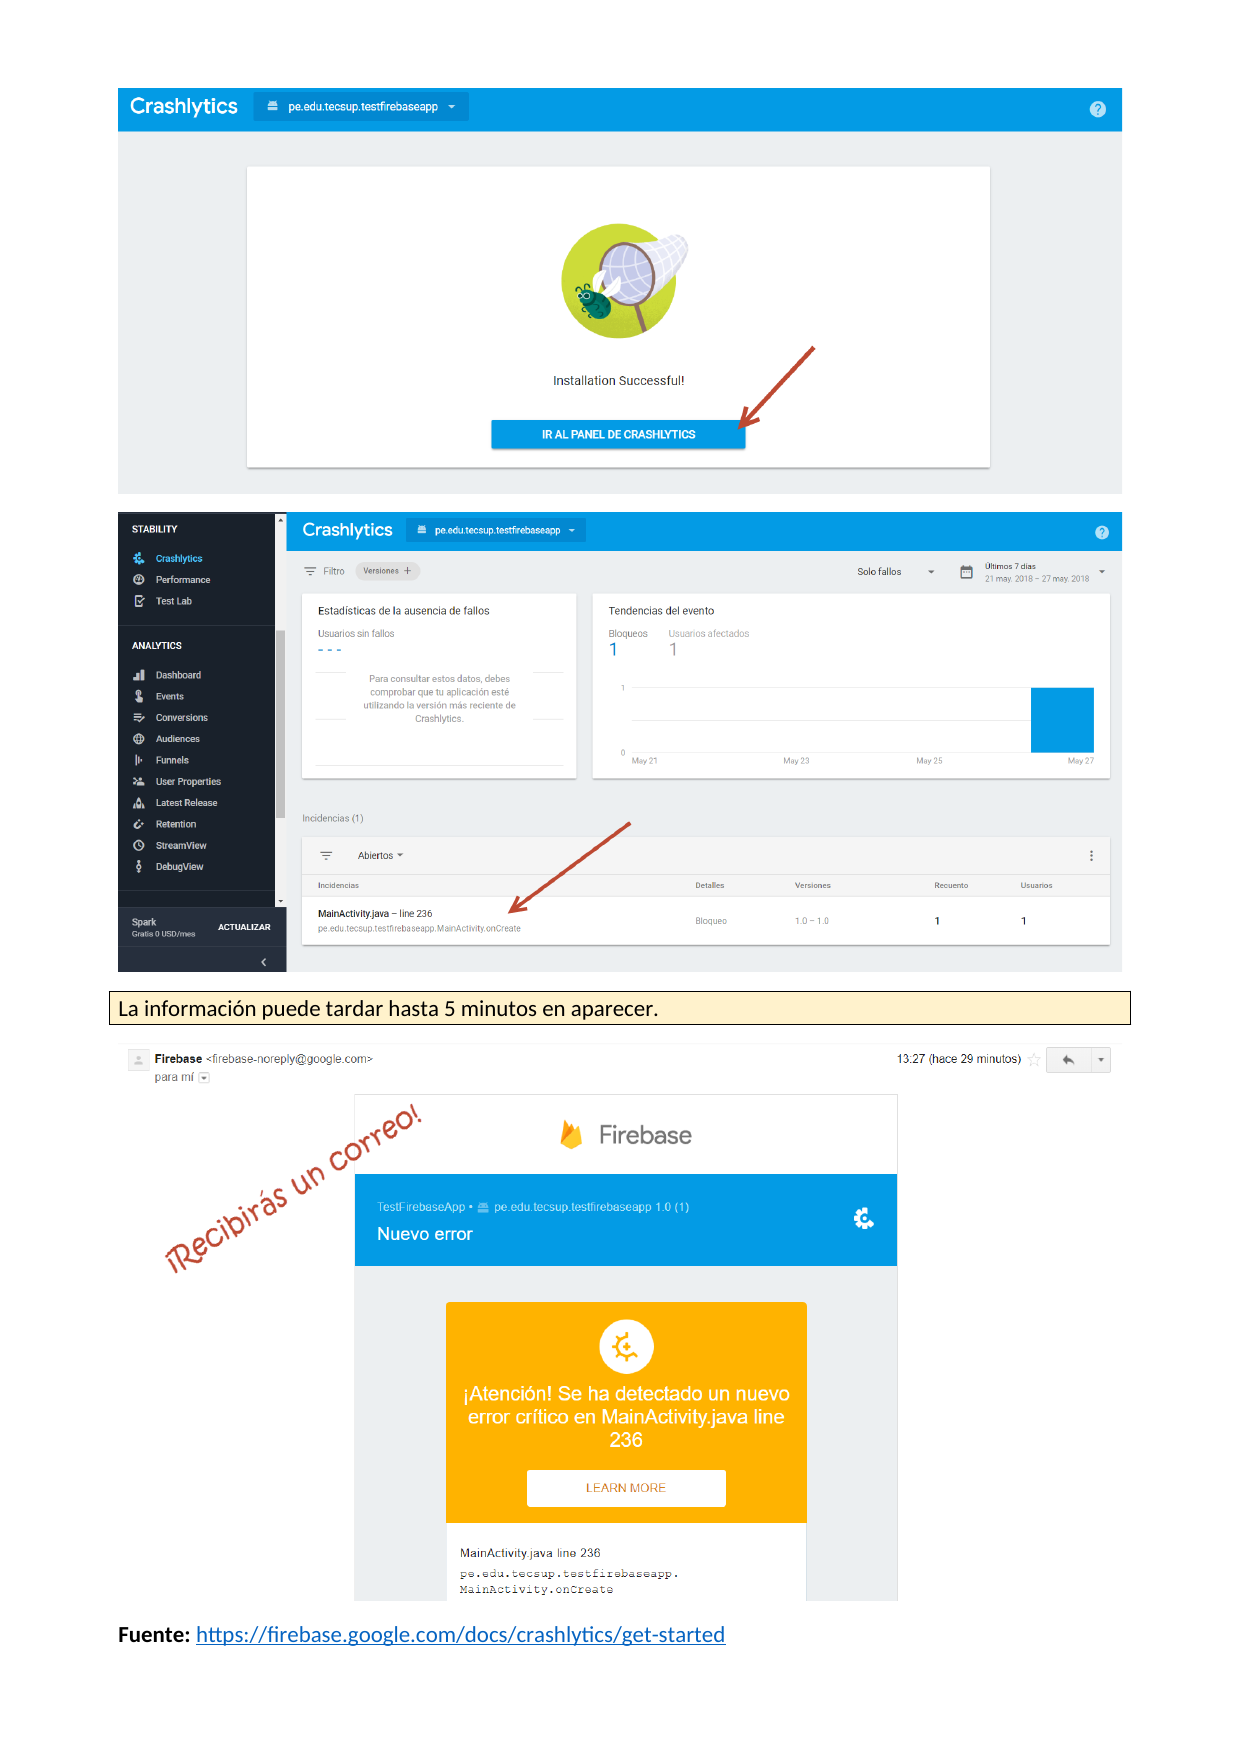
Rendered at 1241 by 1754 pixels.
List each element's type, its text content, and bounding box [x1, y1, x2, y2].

picture [118, 132, 1123, 494]
picture [118, 512, 1123, 972]
picture [180, 102, 185, 112]
picture [147, 102, 152, 112]
picture [131, 102, 144, 113]
picture [357, 528, 362, 536]
picture [255, 93, 468, 120]
picture [1091, 102, 1105, 117]
picture [118, 1043, 1123, 1601]
picture [407, 519, 585, 541]
picture [1096, 527, 1108, 539]
picture [338, 524, 343, 535]
text La información puede tardar hasta 5 minutos en aparecer. [110, 992, 1130, 1024]
picture [217, 102, 226, 110]
picture [376, 527, 383, 533]
picture [204, 100, 210, 113]
text Fuente: https://firebase.google.com/docs/crashlytics/get-started [118, 1620, 1122, 1648]
picture [193, 103, 199, 112]
